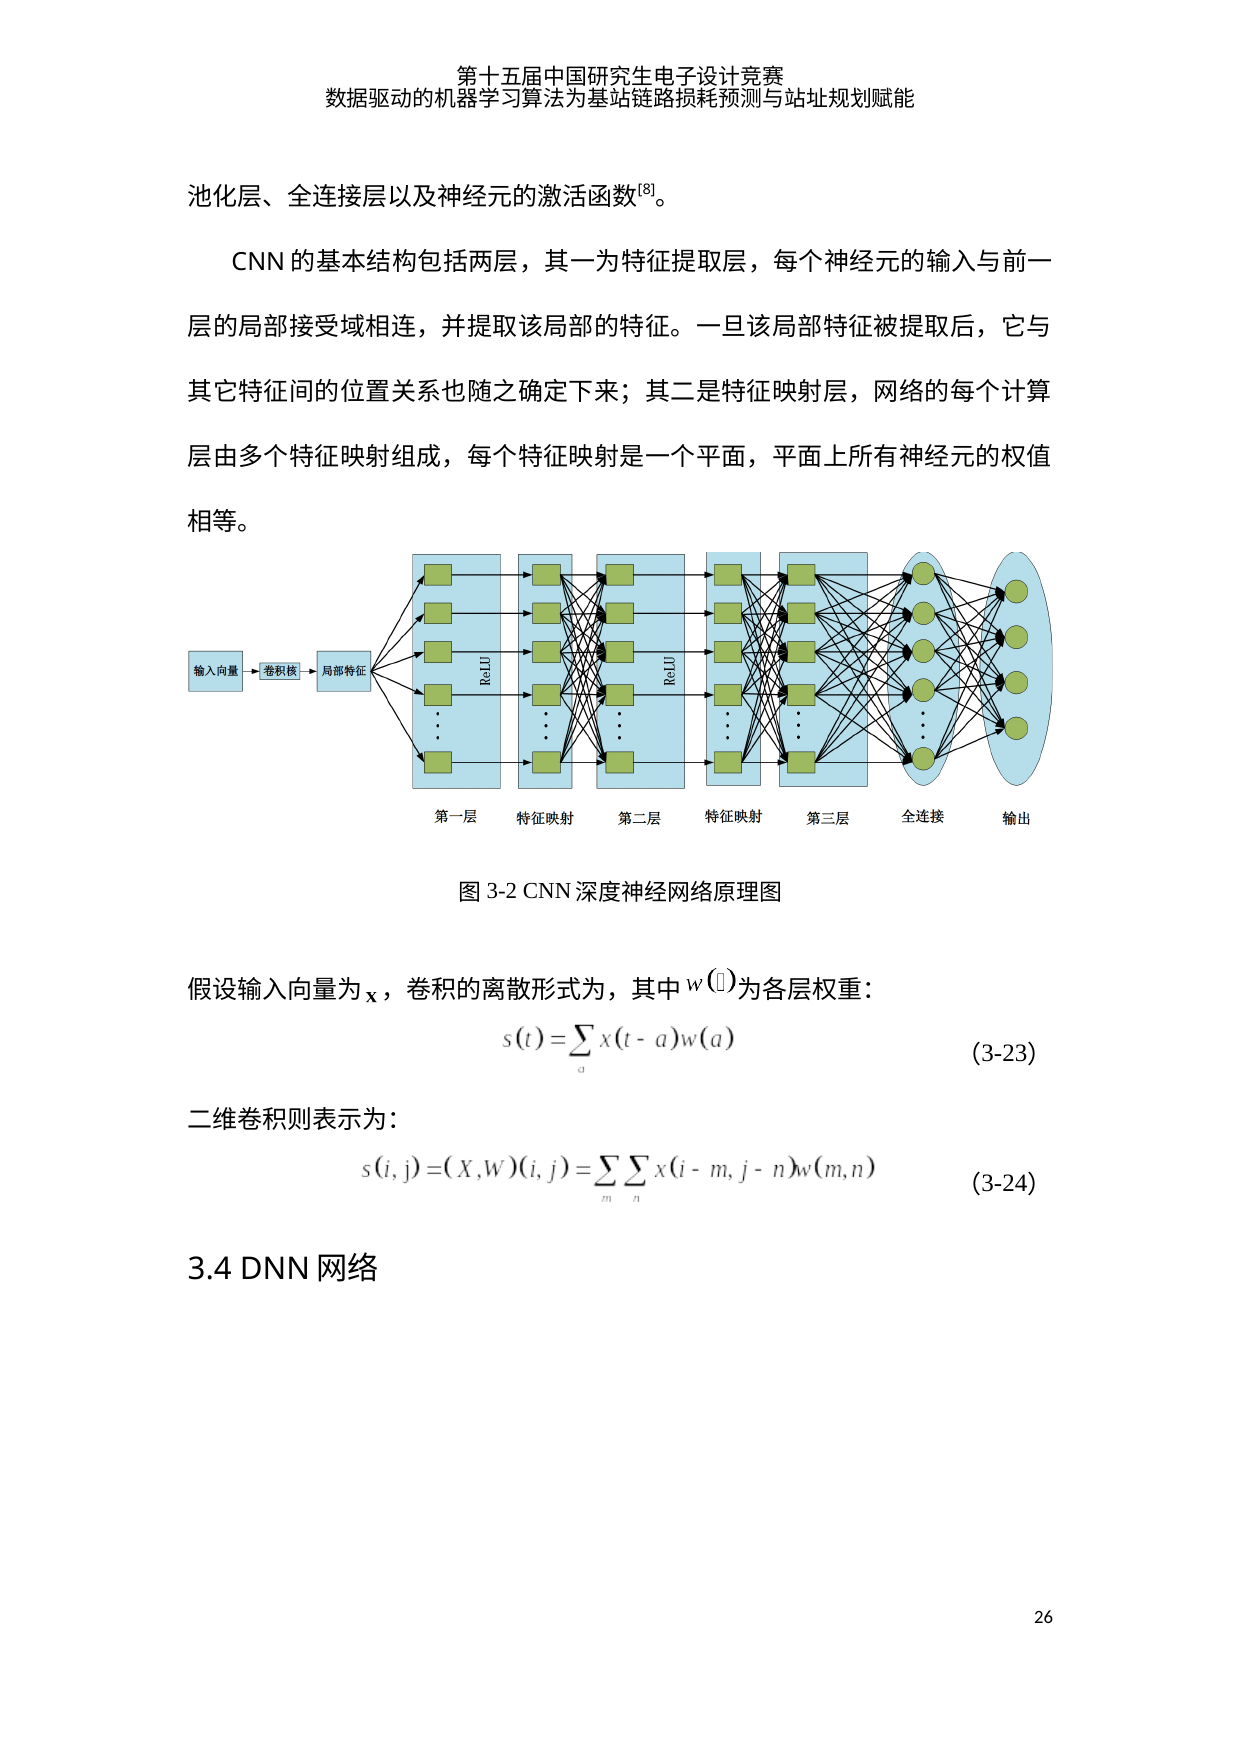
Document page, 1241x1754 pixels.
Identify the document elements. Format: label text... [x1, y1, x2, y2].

picture [187, 552, 1053, 833]
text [187, 162, 1053, 227]
text 假设输入向量为，卷积的离散形式为，其中为各层权重： [187, 955, 1053, 1020]
text （3-23） [187, 1020, 1053, 1085]
subtitle 3.4 DNN网络 [187, 1233, 1053, 1298]
text 图 3-2 CNN深度神经网络原理图 [187, 858, 1053, 923]
text CNN的基本结构包括两层，其一为特征提取层，每个神经元的输入与前一层的局部接受域相连，并提取该局部的特征。一旦该局部特征被提取后，它与其它特征间的位置关系也随之确定下来；其二是特征映射层，网络的每个计算层由多个特征映射组成，每个特征映射是一个平面，平面上所有神经元的权值相等。 [187, 227, 1053, 552]
text 二维卷积则表示为： [187, 1085, 1053, 1150]
text （3-24） [187, 1150, 1053, 1215]
